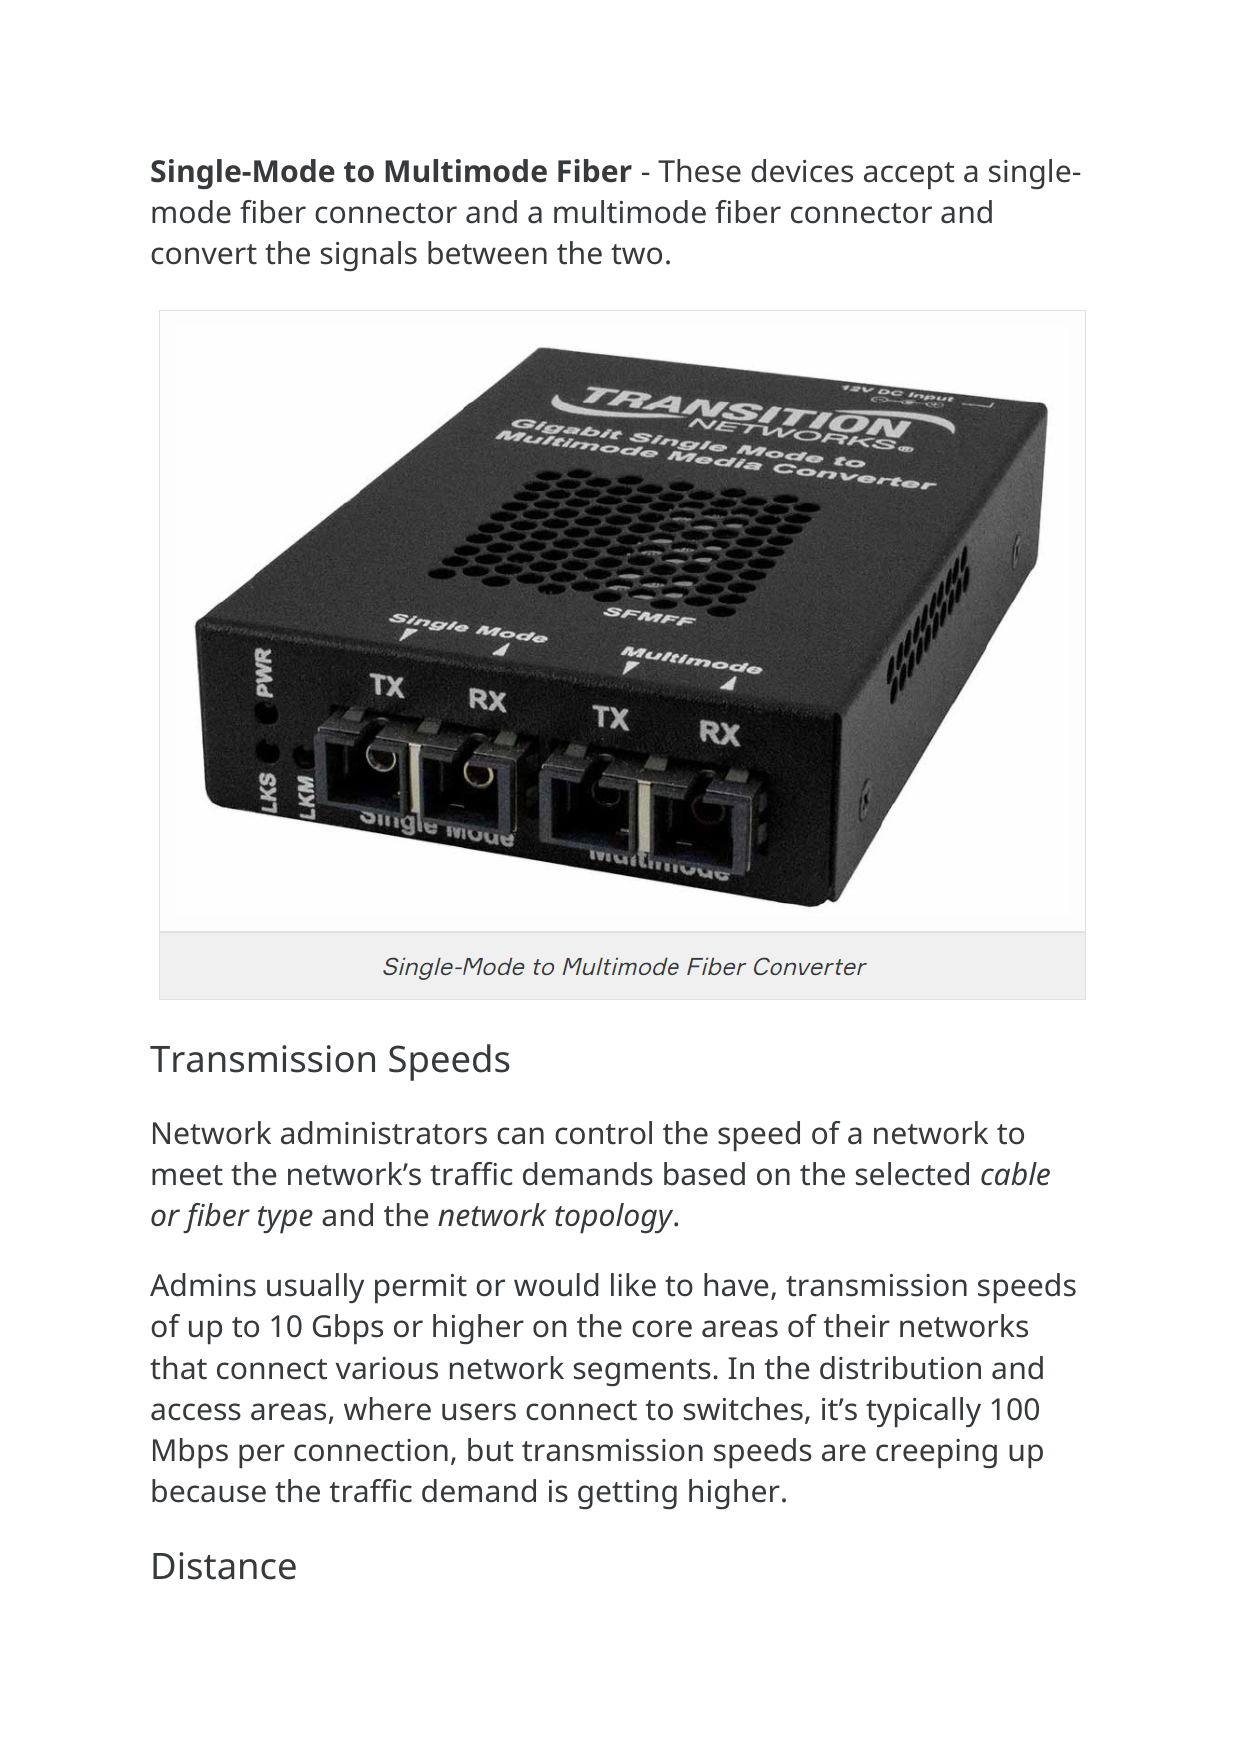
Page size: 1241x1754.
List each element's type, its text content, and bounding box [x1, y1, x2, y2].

subtitle Distance [150, 1541, 1090, 1590]
subtitle Transmission Speeds [150, 1033, 1090, 1083]
picture [150, 302, 1090, 1004]
text Admins usually permit or would like to have, transmission speeds of up to 10 Gbps or higher on the core areas of their networks that connect various network segments. In the distribution and access areas, where users connect to switches, it’s typically 100 Mbps per connection, but transmission speeds are creeping up because the traffic demand is getting higher. [150, 1264, 1090, 1511]
text Single-Mode to Multimode Fiber - These devices accept a single-mode fiber connector and a multimode fiber connector and convert the signals between the two. [672, 150, 1090, 273]
text Network administrators can control the speed of a network to meet the network’s traffic demands based on the selected cable or fiber type and the network topology. [150, 1112, 1090, 1235]
